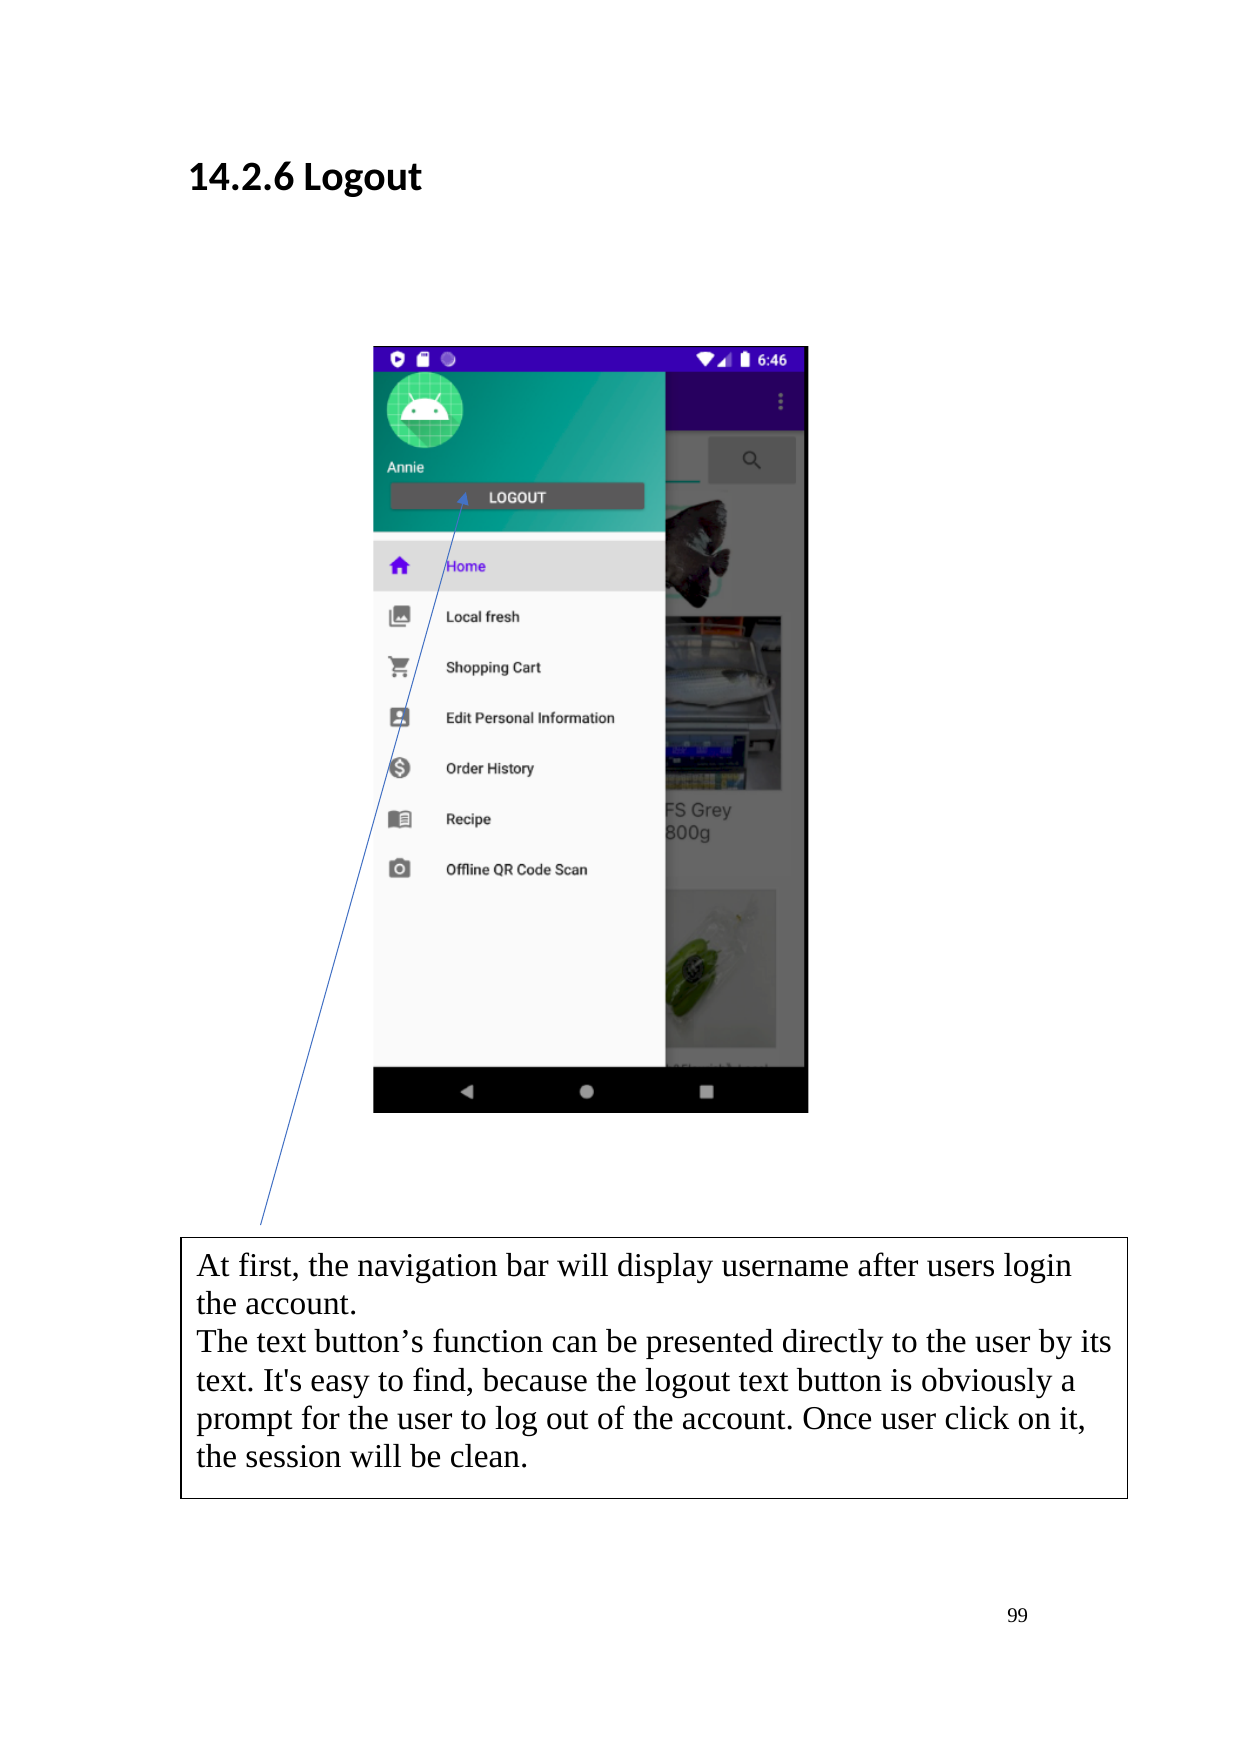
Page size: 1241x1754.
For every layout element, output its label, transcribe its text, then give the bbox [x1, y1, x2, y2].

picture [373, 346, 809, 1113]
subtitle 14.2.6 Logout [187, 150, 1053, 201]
